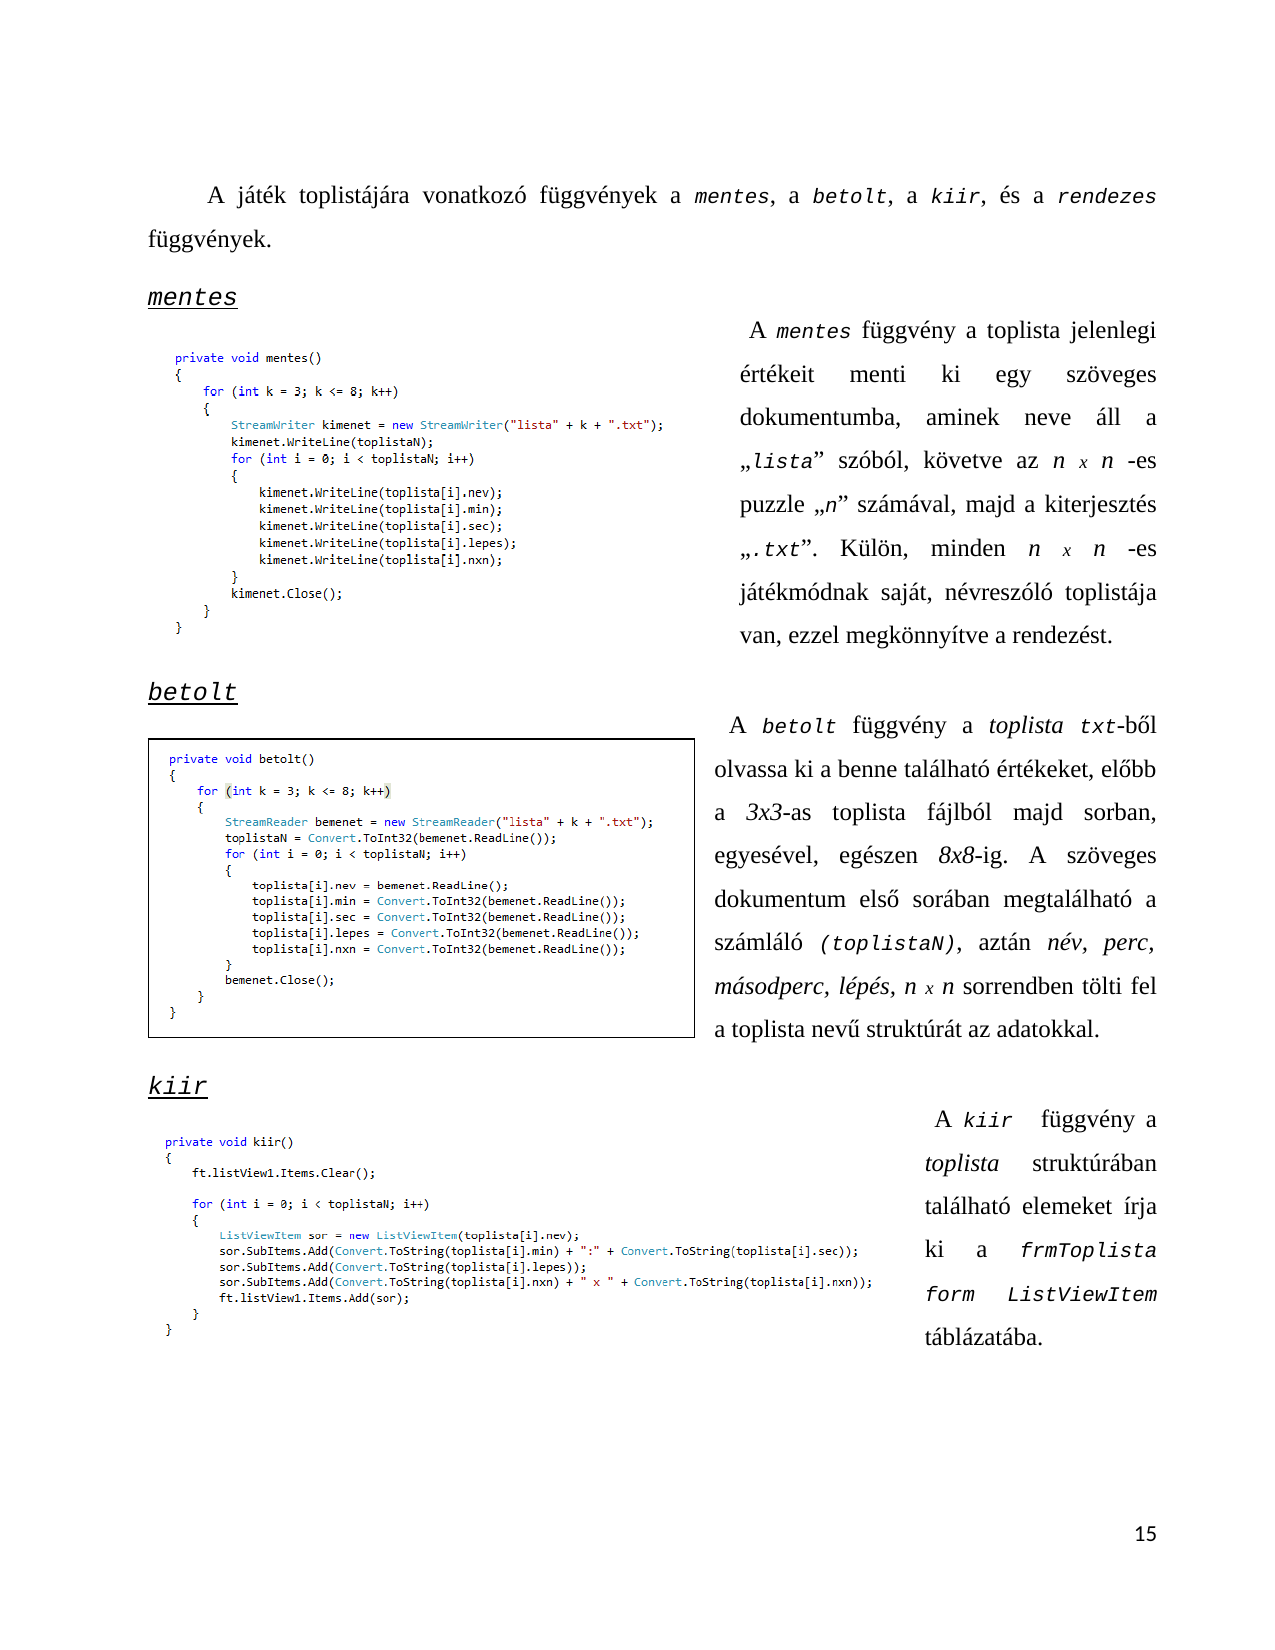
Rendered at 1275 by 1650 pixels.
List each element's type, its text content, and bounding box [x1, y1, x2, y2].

picture [149, 740, 694, 1037]
text A játék toplistájára vonatkozó függvények a mentes, a betolt, a kiir, és a rendezes függvények. [148, 181, 1157, 253]
subtitle betolt [148, 680, 1157, 708]
picture [143, 1117, 906, 1352]
subtitle kiir [148, 1074, 1157, 1102]
picture [147, 336, 721, 636]
subtitle mentes [148, 284, 1157, 313]
